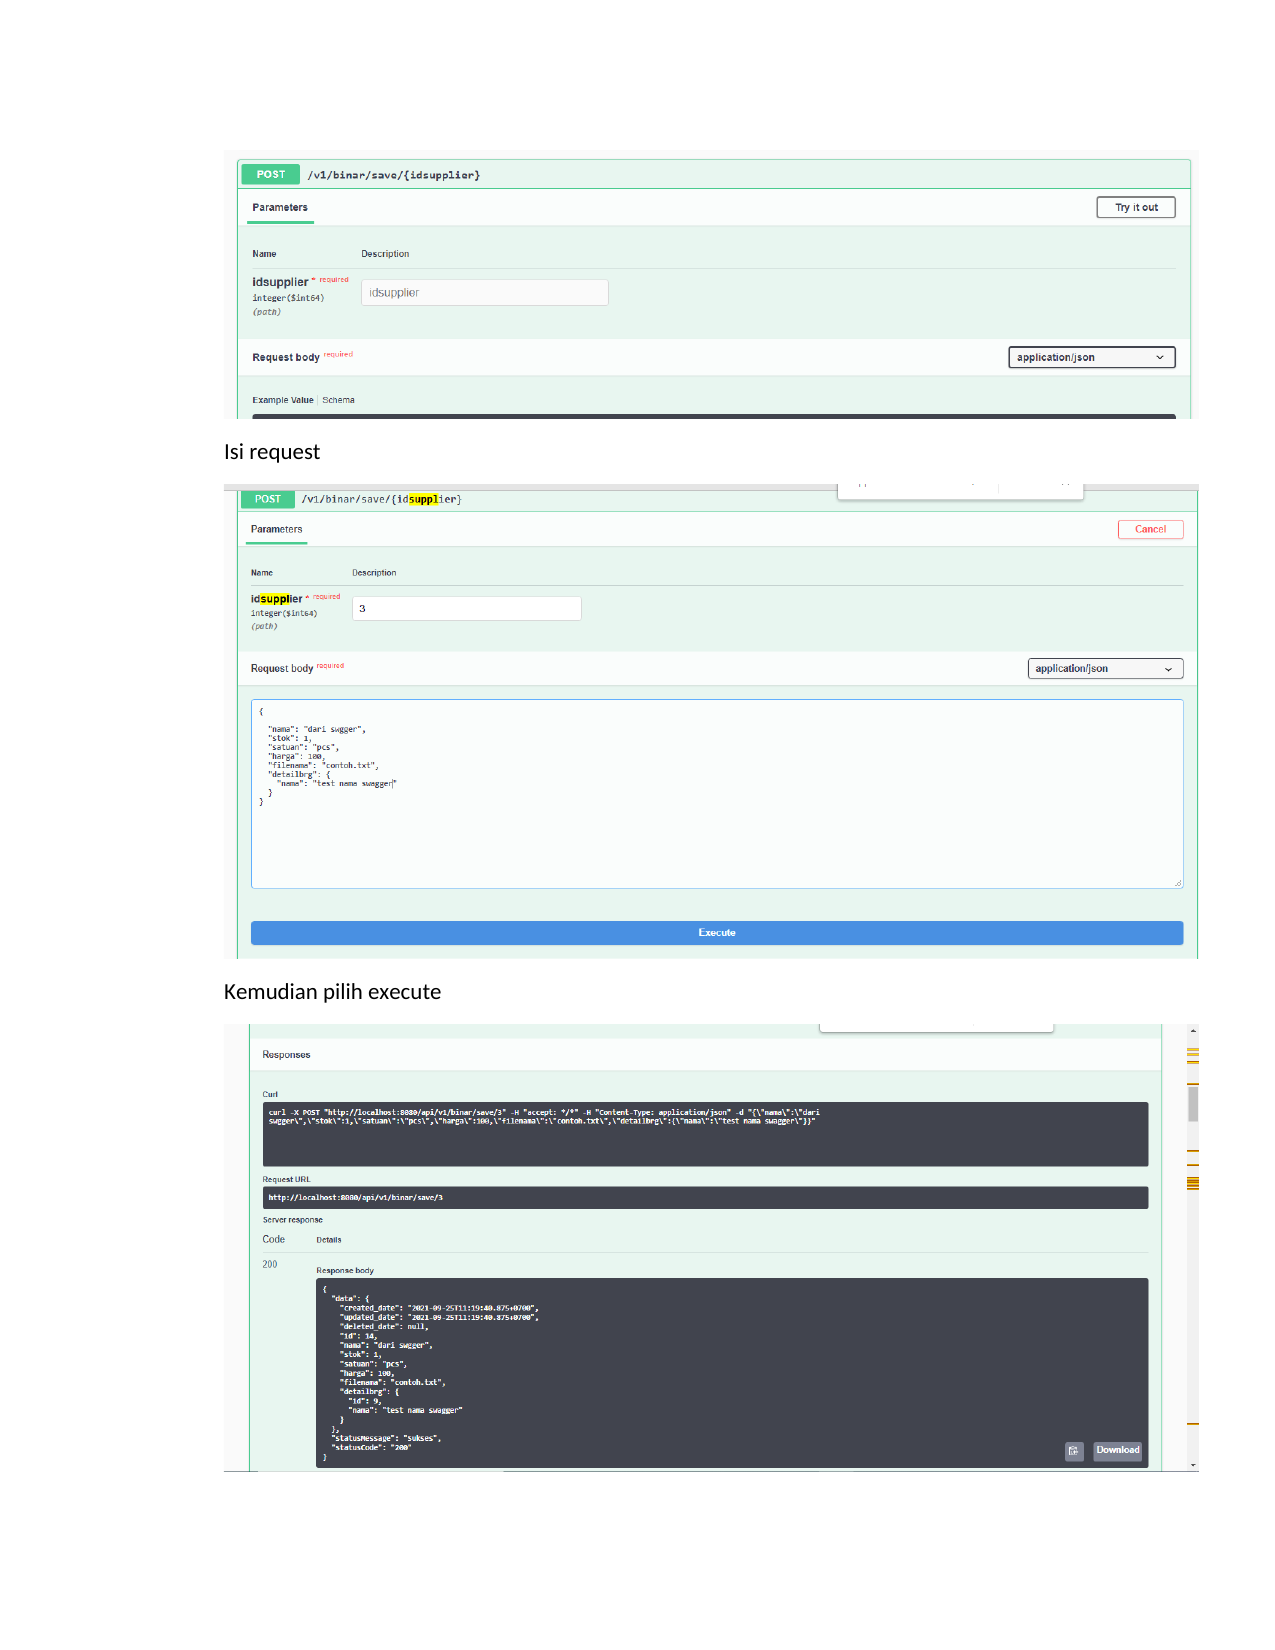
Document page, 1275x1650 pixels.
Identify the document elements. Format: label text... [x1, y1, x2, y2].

picture [223, 484, 1199, 959]
text Isi request [224, 437, 1125, 466]
text Kemudian pilih execute [224, 977, 1125, 1005]
picture [223, 1024, 1199, 1472]
picture [223, 150, 1199, 419]
